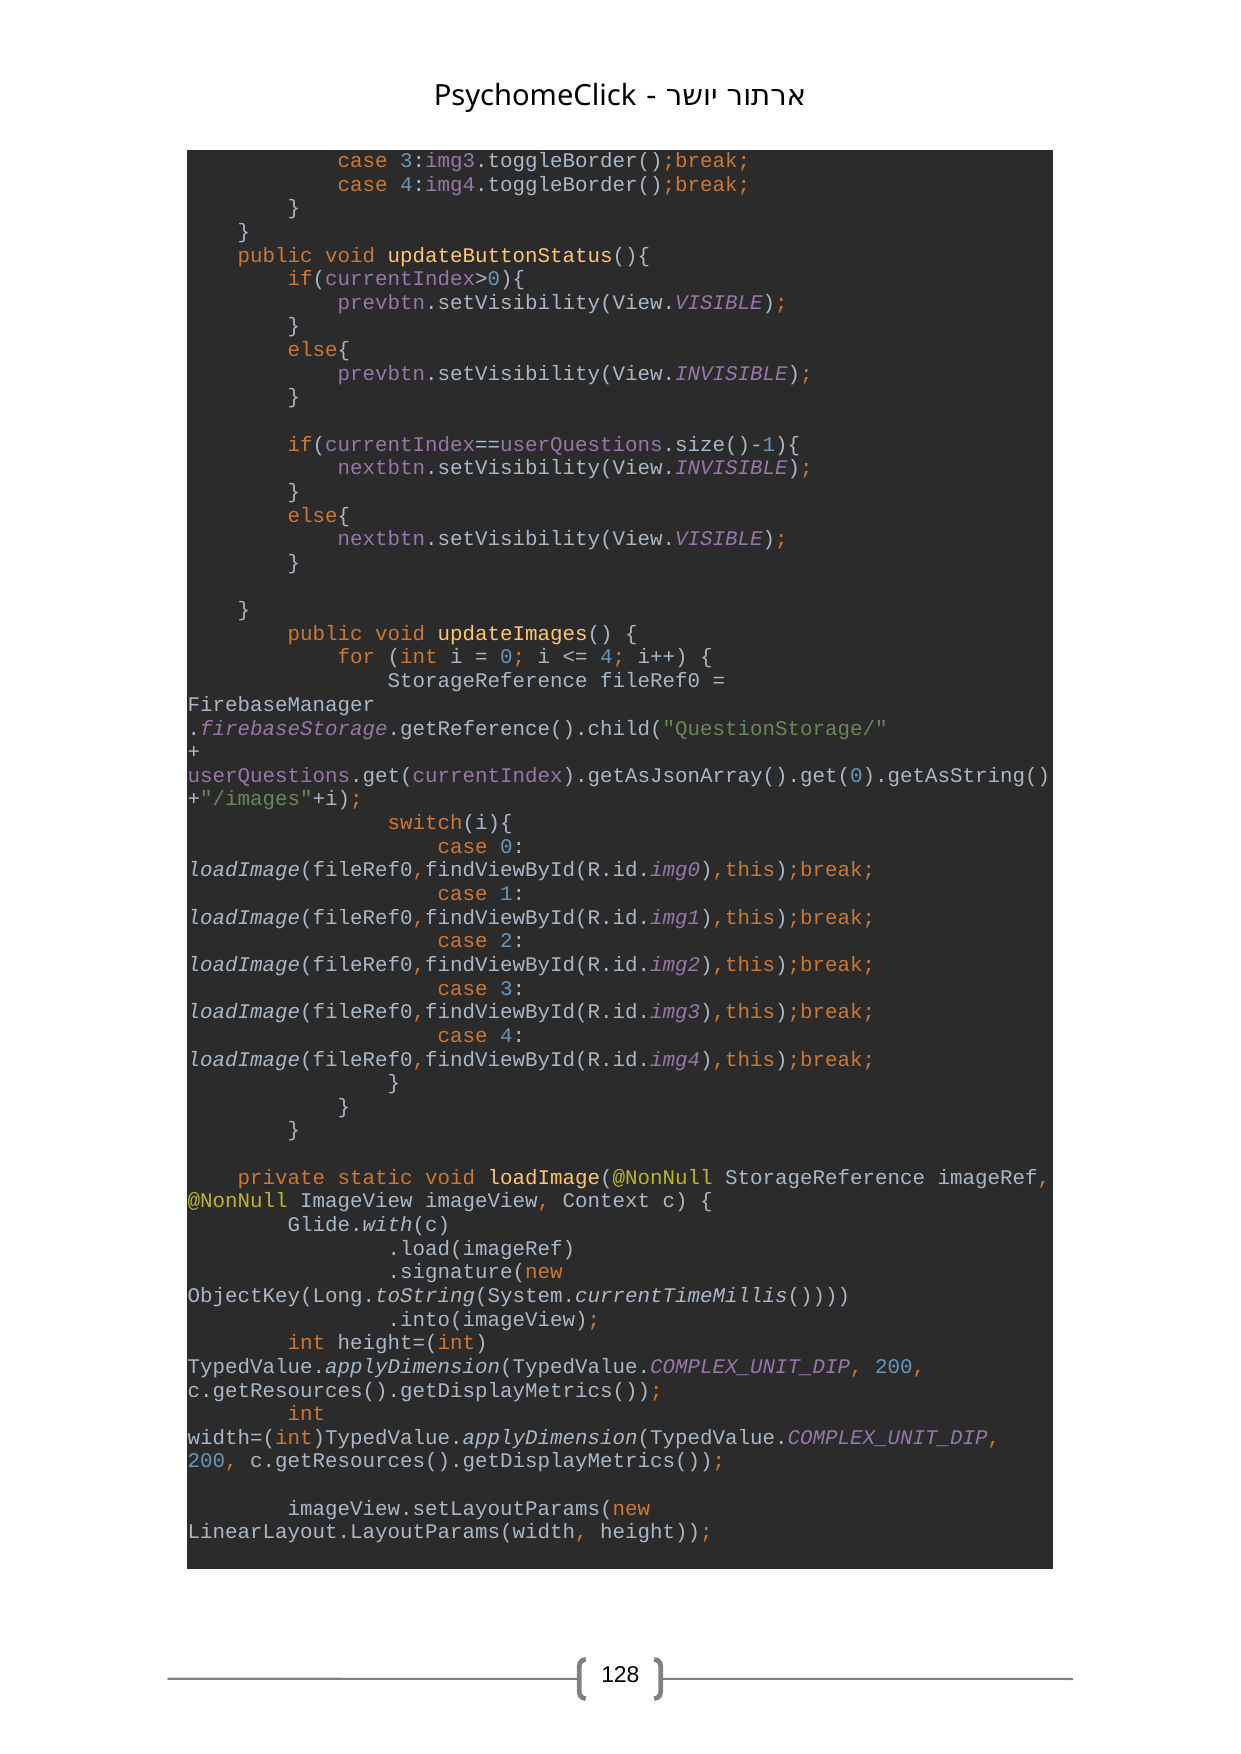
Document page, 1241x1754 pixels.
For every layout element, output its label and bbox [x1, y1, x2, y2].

text [187, 150, 1053, 1569]
